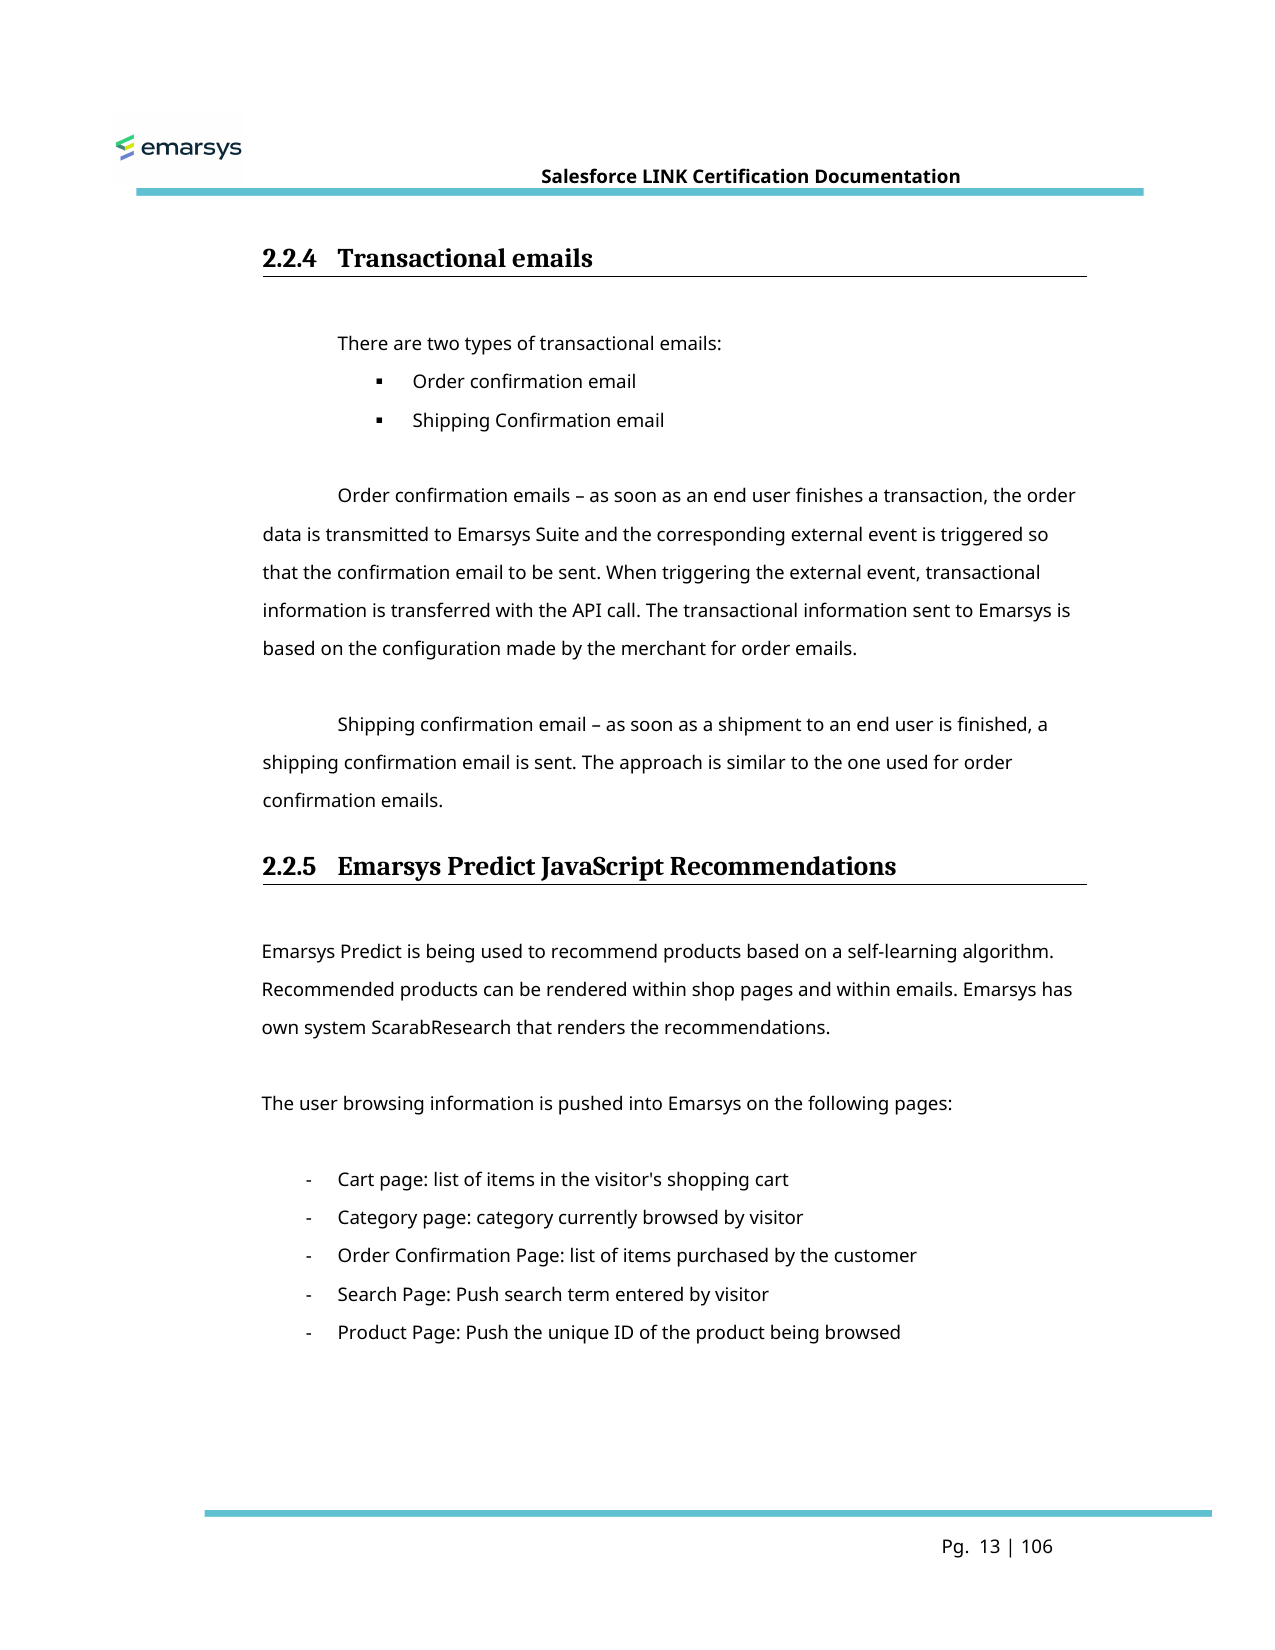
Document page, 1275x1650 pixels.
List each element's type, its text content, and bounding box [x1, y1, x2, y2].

list Shipping Confirmation email [375, 407, 1087, 432]
text Order confirmation emails – as soon as an end user finishes a transaction, the order data is transmitted to Emarsys Suite and the corresponding external event is triggered so that the confirmation email to be sent. When triggering the external event, transactional information is transferred with the API call. The transactional information sent to Emarsys is based on the configuration made by the merchant for order emails. [262, 483, 1087, 661]
list There are two types of transactional emails: [262, 330, 1087, 356]
subtitle Transactional emails [262, 243, 1087, 277]
list Cart page: list of items in the visitor's shopping cart [262, 1166, 1087, 1192]
subtitle Emarsys Predict JavaScript Recommendations [262, 851, 1087, 885]
text The user browsing information is pushed into Emarsys on the following pages: [261, 1090, 1087, 1116]
text Shipping confirmation email – as soon as a shipment to an end user is finished, a shipping confirmation email is sent. The approach is similar to the one used for order confirmation emails. [262, 711, 1087, 813]
picture [136, 188, 1144, 196]
picture [113, 111, 244, 184]
list Search Page: Push search term entered by visitor [262, 1281, 1087, 1306]
list Order Confirmation Page: list of items purchased by the customer [262, 1243, 1087, 1268]
list Order confirmation email [375, 369, 1087, 394]
text Emarsys Predict is being used to recommend products based on a self-learning algorithm. Recommended products can be rendered within shop pages and within emails. Emarsys has own system ScarabResearch that renders the recommendations. [261, 938, 1087, 1040]
list Category page: category currently browsed by visitor [262, 1204, 1087, 1230]
picture [204, 1510, 1212, 1517]
list Product Page: Push the unique ID of the product being browsed [262, 1319, 1087, 1344]
